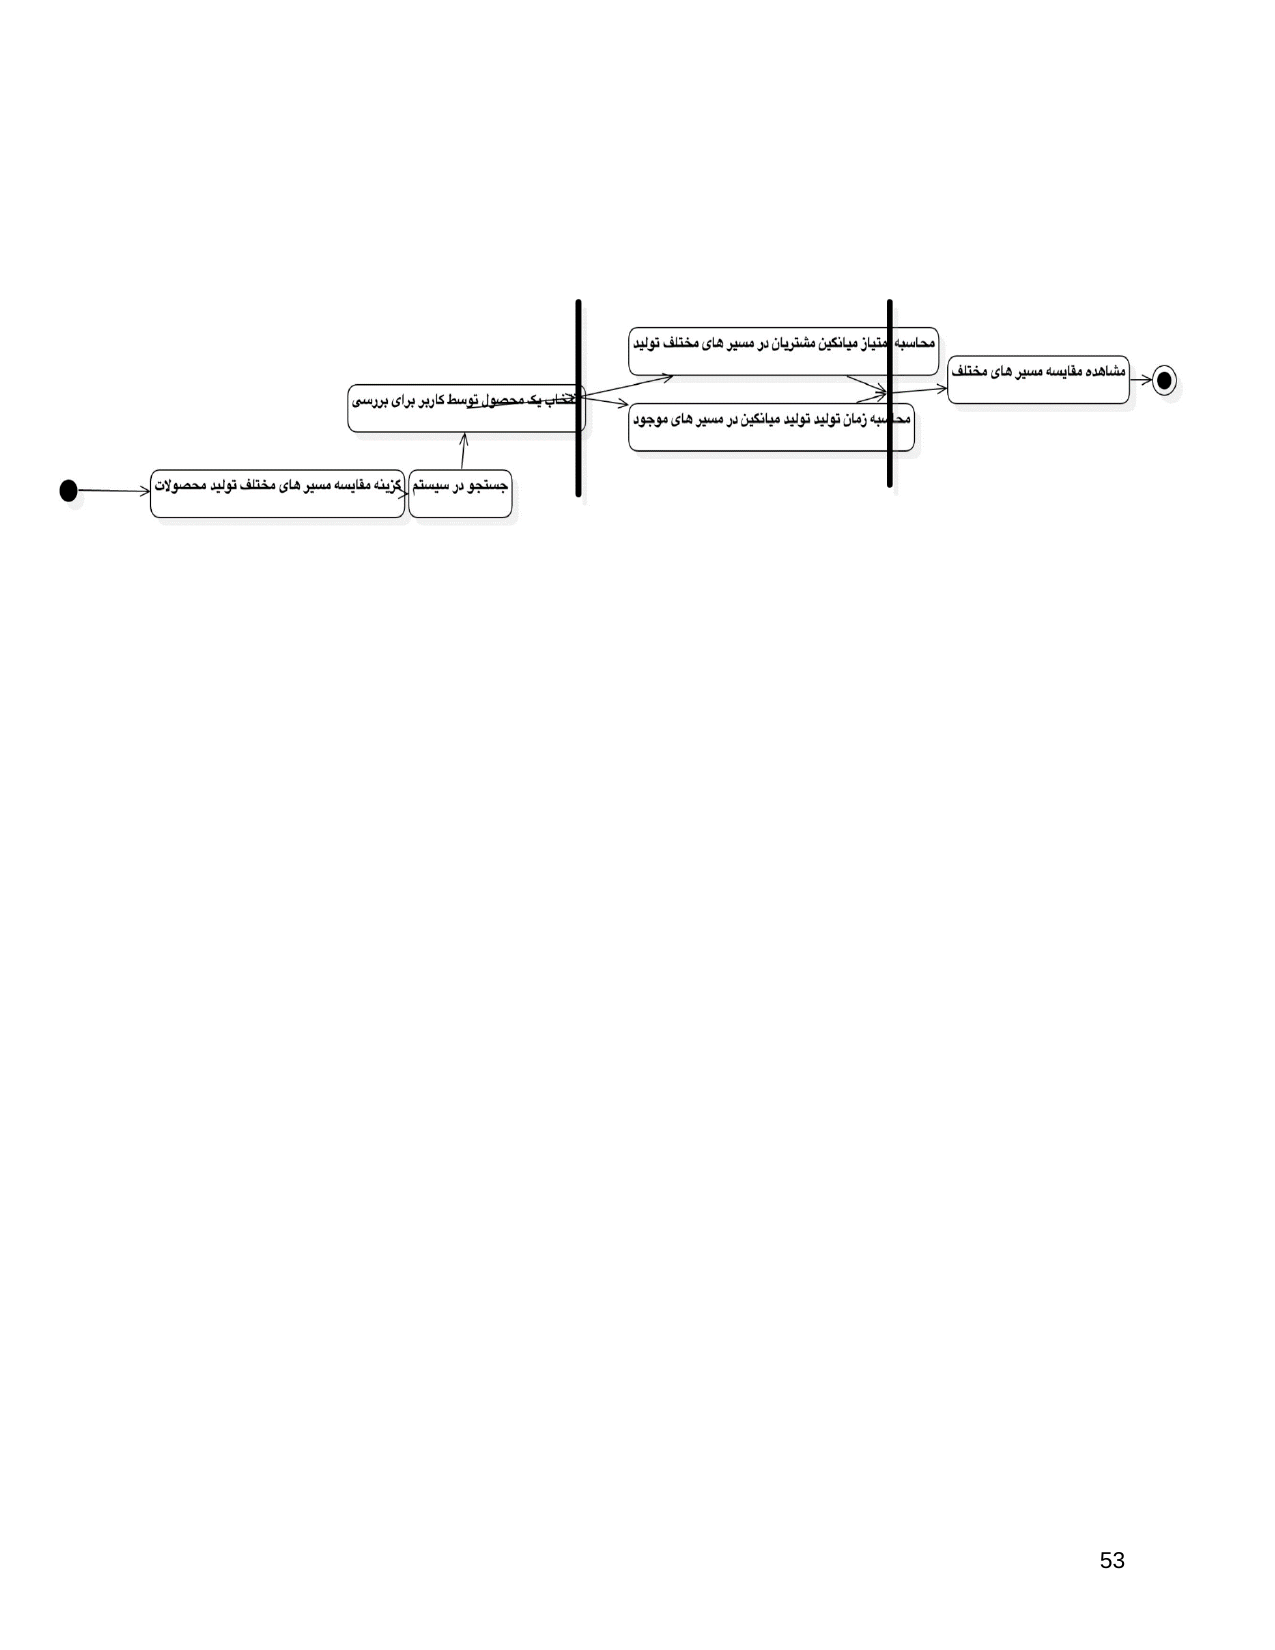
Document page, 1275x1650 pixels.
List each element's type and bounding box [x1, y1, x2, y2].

picture [51, 238, 1232, 623]
